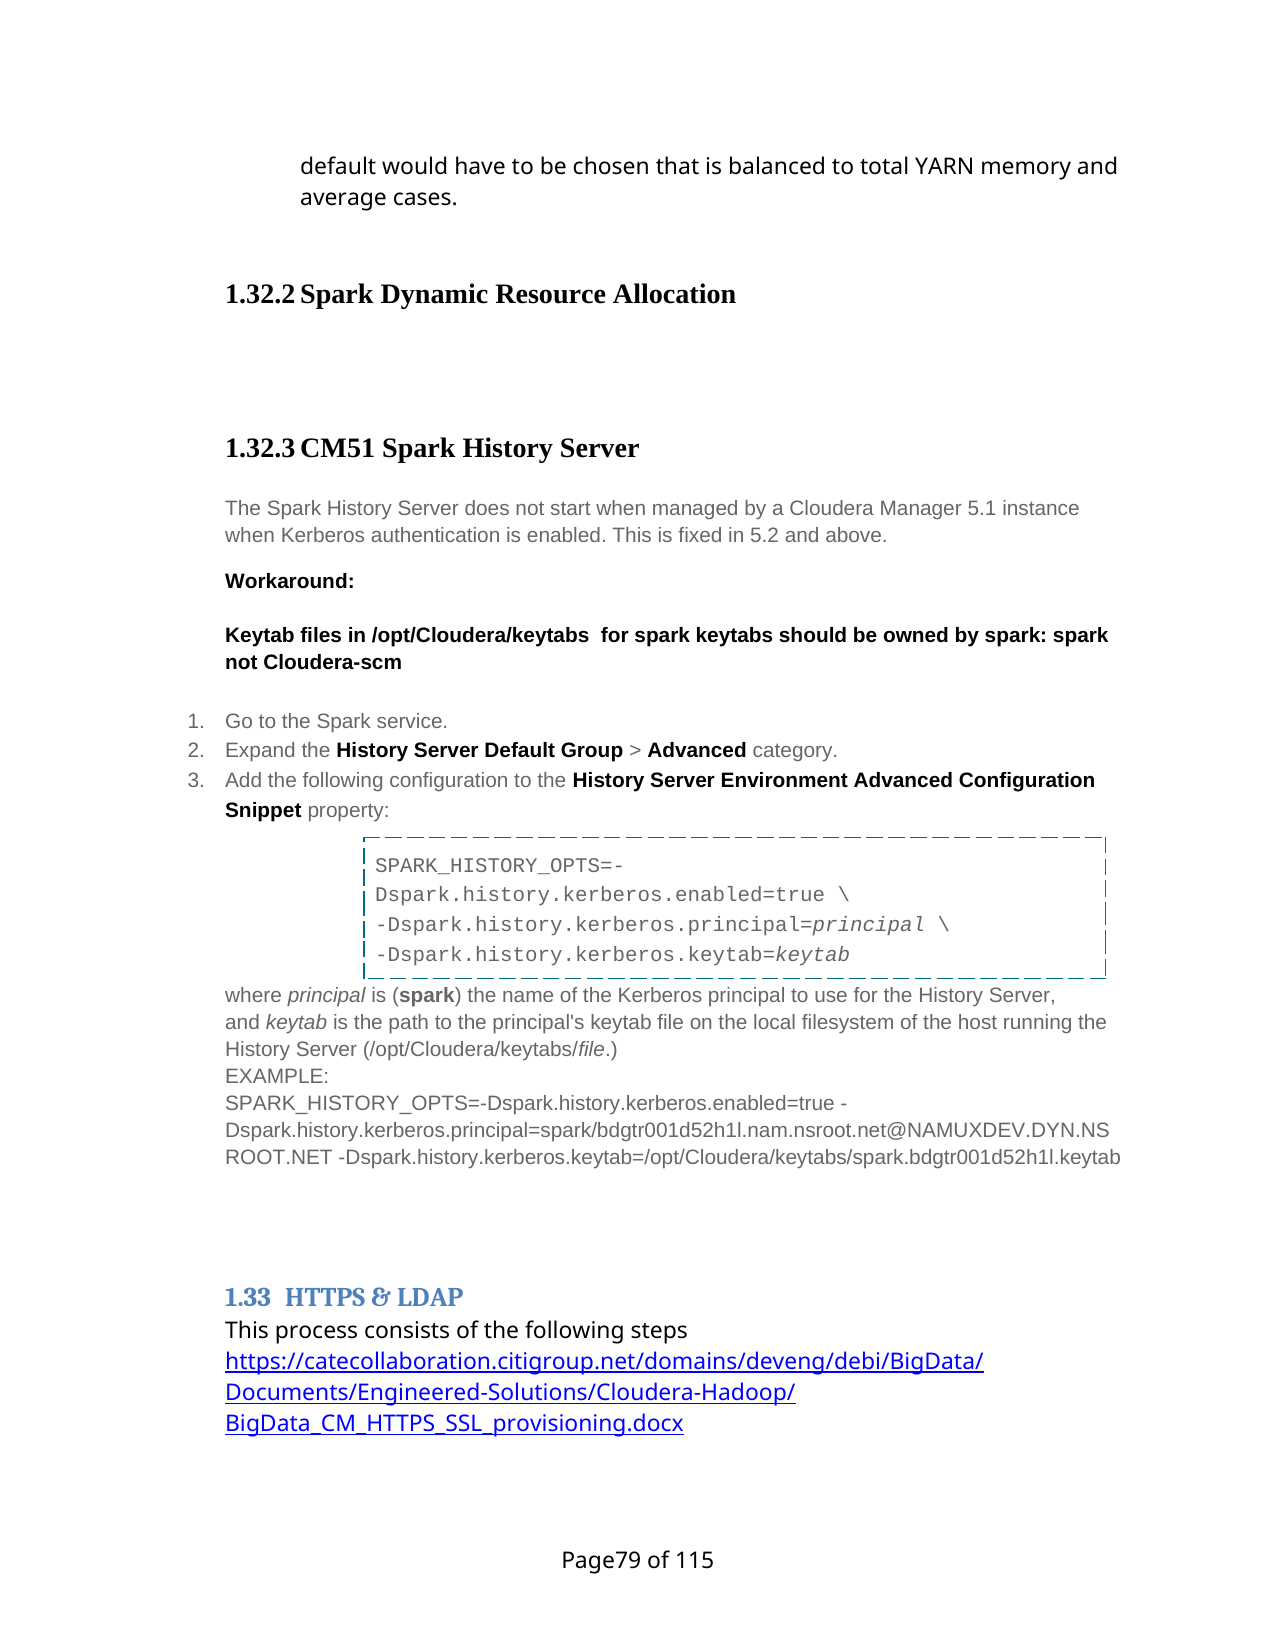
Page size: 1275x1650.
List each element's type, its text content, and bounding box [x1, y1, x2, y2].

list Go to the Spark service. [187, 703, 1125, 732]
text Workaround: [225, 565, 1125, 592]
text SPARK_HISTORY_OPTS=-Dspark.history.kerberos.enabled=true -Dspark.history.kerberos.principal=spark/bdgtr001d52h1l.nam.nsroot.net@NAMUXDEV.DYN.NSROOT.NET -Dspark.history.kerberos.keytab=/opt/Cloudera/keytabs/spark.bdgtr001d52h1l.keytab [225, 1088, 1125, 1169]
text Keytab files in /opt/Cloudera/keytabs for spark keytabs should be owned by spark: spark not Cloudera-scm [225, 619, 1125, 674]
text -Dspark.history.kerberos.principal=principal \ [363, 896, 1106, 926]
list Expand the History Server Default Group > Advanced category. [187, 732, 1125, 762]
text EXAMPLE: [225, 1061, 1125, 1088]
text https://catecollaboration.citigroup.net/domains/deveng/debi/BigData/Documents/Engineered-Solutions/Cloudera-Hadoop/BigData_CM_HTTPS_SSL_provisioning.docx [225, 1345, 1125, 1438]
text SPARK_HISTORY_OPTS=-Dspark.history.kerberos.enabled=true \ [363, 837, 1106, 896]
text The Spark History Server does not start when managed by a Cloudera Manager 5.1 instance when Kerberos authentication is enabled. This is fixed in 5.2 and above. [225, 492, 1125, 547]
subtitle Spark Dynamic Resource Allocation [225, 278, 1125, 310]
text where principal is (spark) the name of the Kerberos principal to use for the History Server, and keytab is the path to the principal's keytab file on the local filesystem of the host running the History Server (/opt/Cloudera/keytabs/file.) [225, 979, 1125, 1061]
list Add the following configuration to the History Server Environment Advanced Configuration Snippet property: [187, 762, 1125, 822]
text -Dspark.history.kerberos.keytab=keytab [363, 926, 1106, 979]
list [262, 150, 1125, 212]
text This process consists of the following steps [225, 1313, 1125, 1345]
subtitle CM51 Spark History Server [225, 431, 1125, 463]
subtitle HTTPS & LDAP [225, 1282, 1125, 1313]
